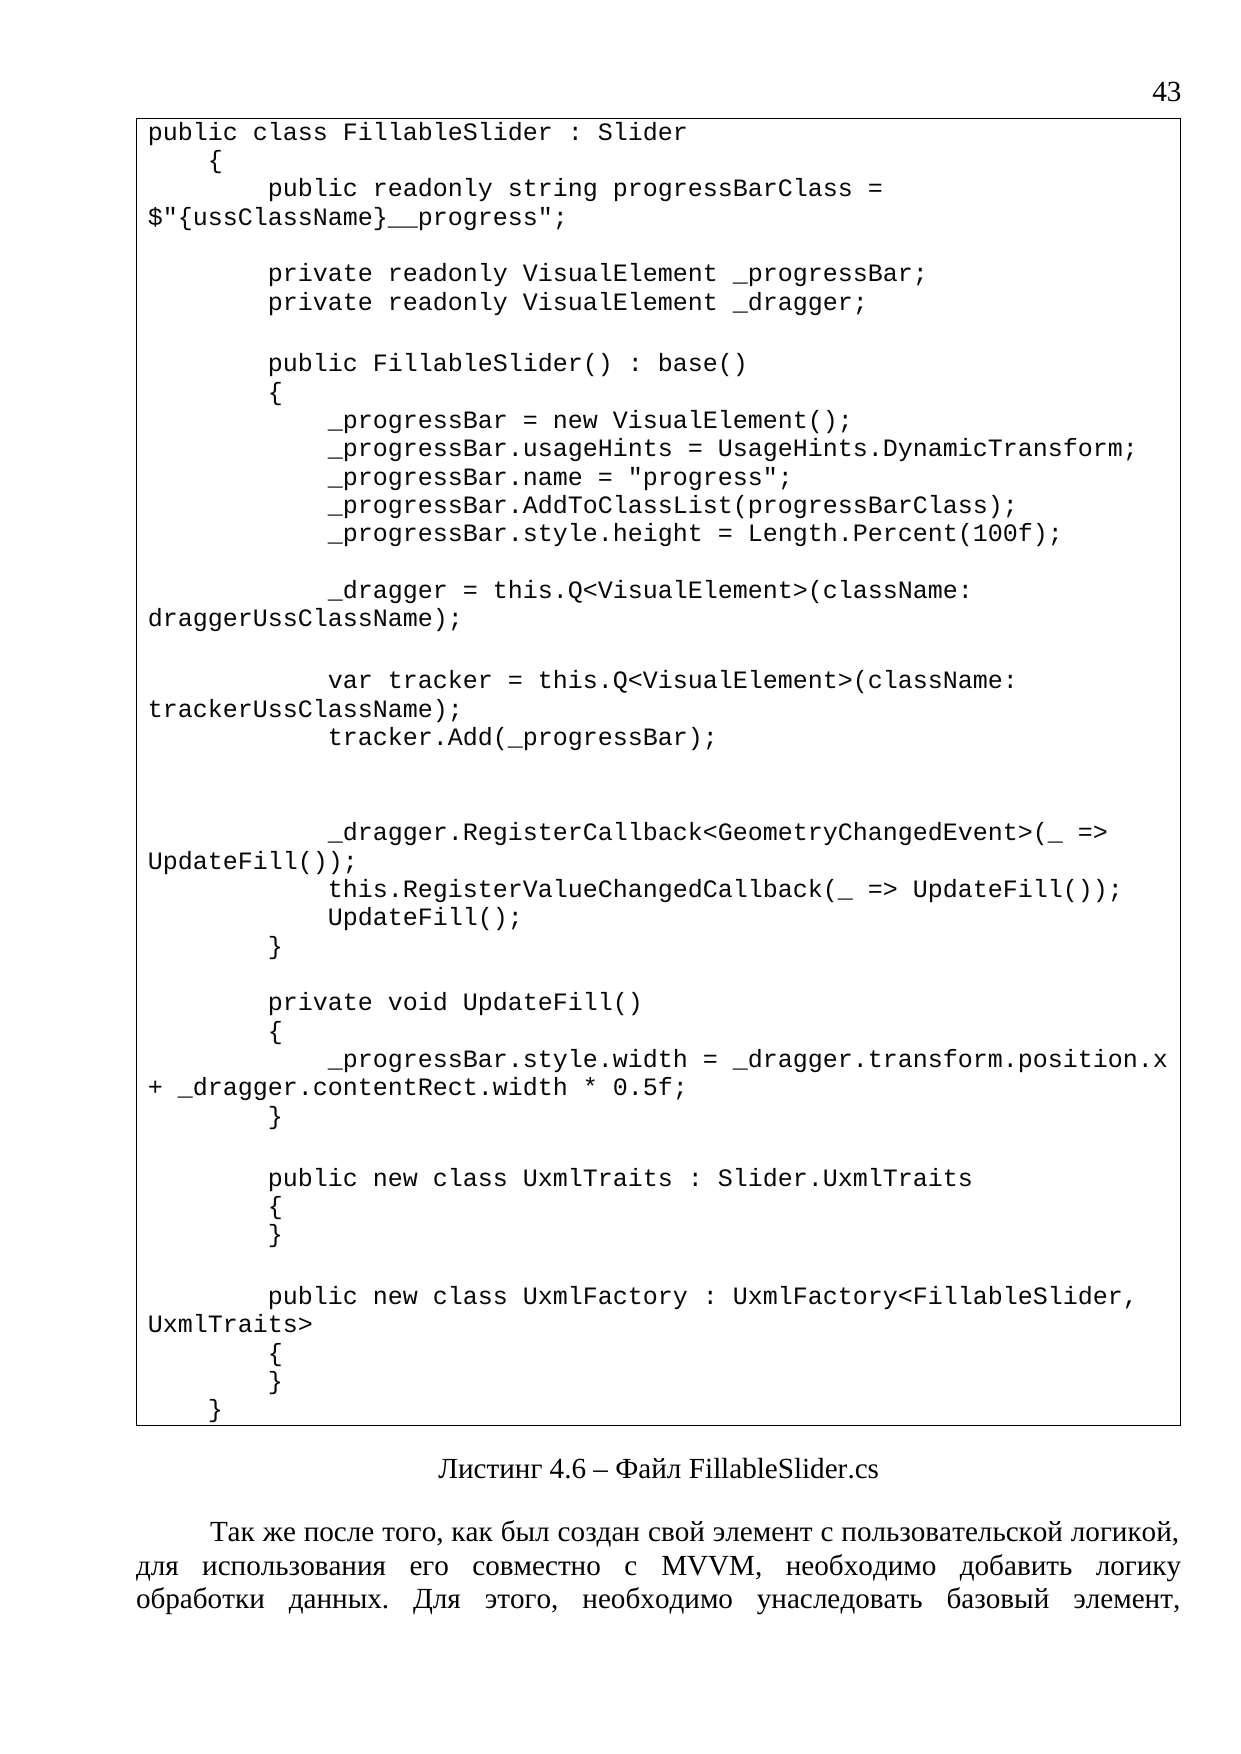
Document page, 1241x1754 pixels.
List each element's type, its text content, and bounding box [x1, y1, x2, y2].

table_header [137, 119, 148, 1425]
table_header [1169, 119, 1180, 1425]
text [136, 1514, 1181, 1615]
text Листинг 4.6 – Файл FillableSlider.cs [136, 1451, 1181, 1485]
